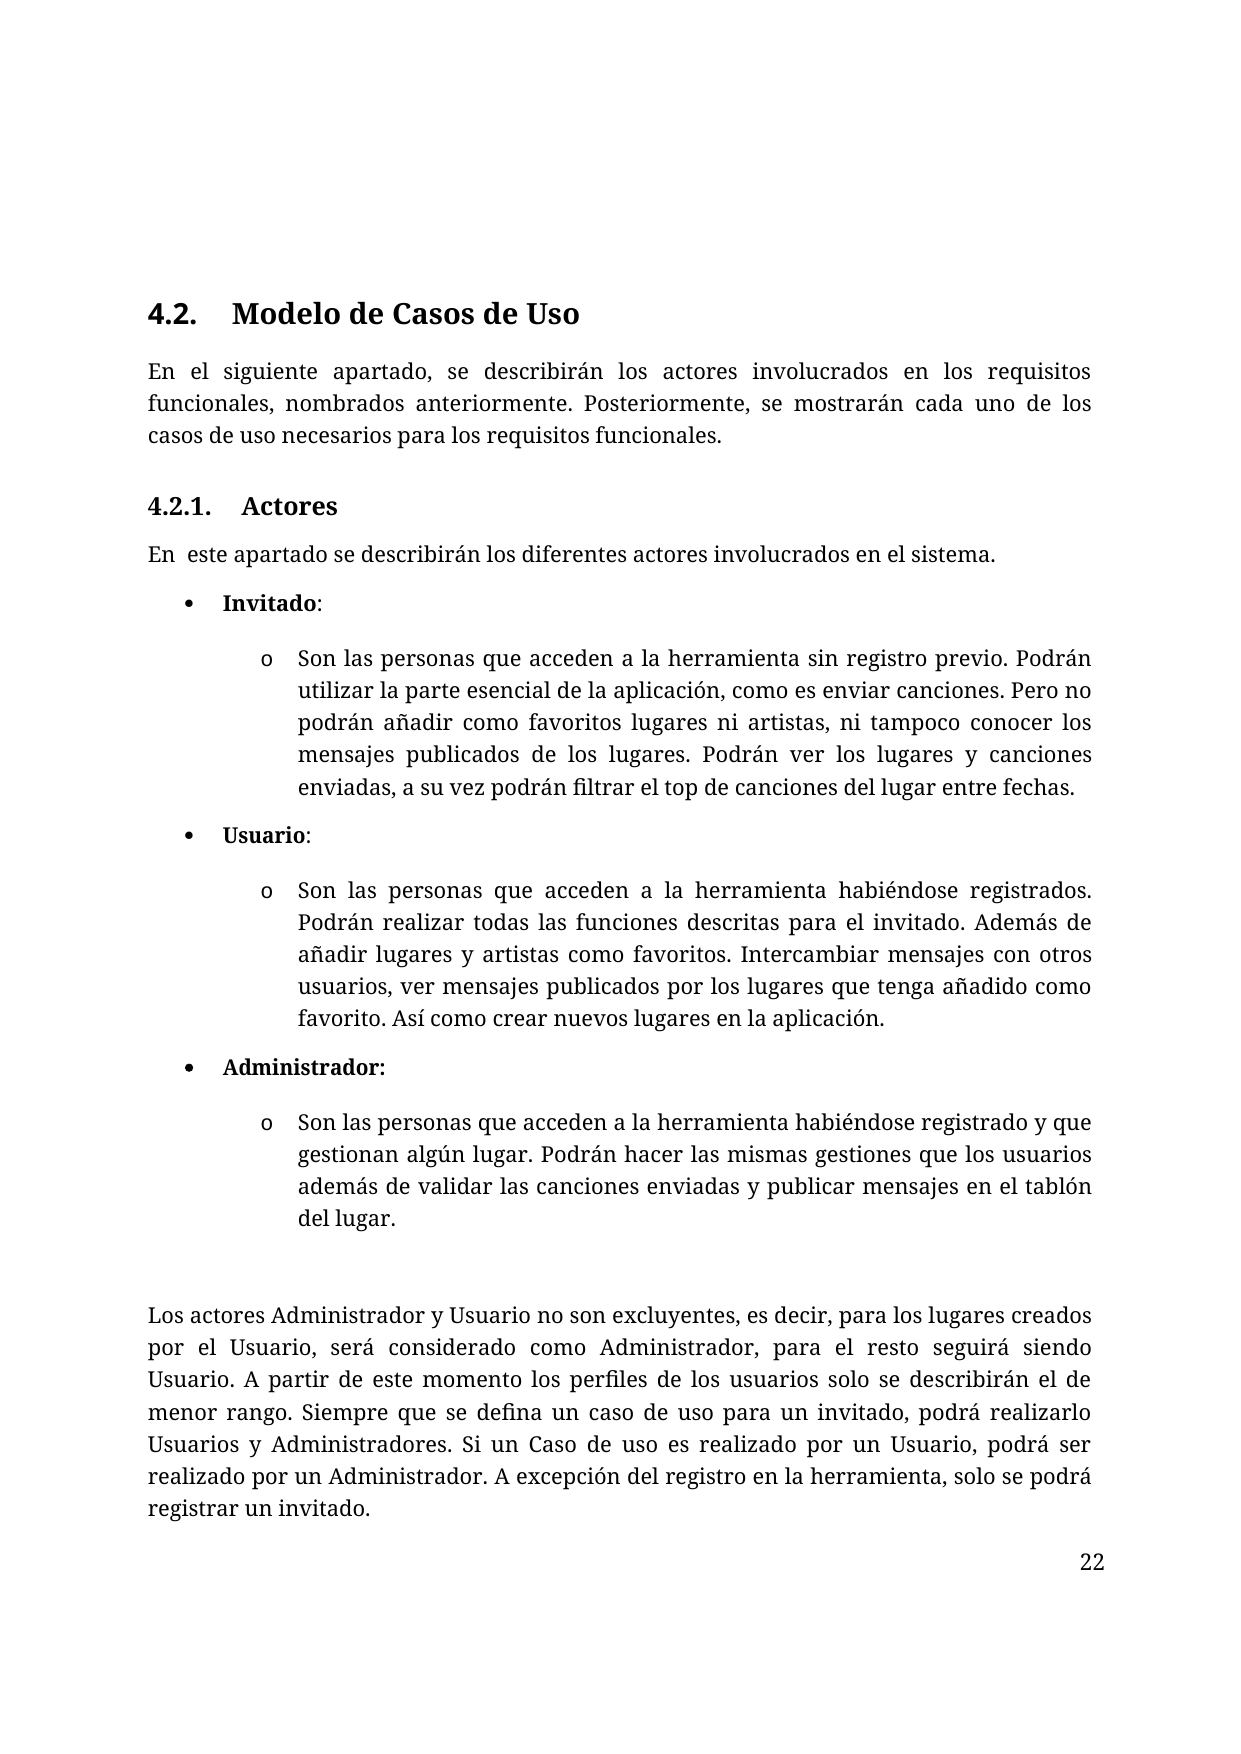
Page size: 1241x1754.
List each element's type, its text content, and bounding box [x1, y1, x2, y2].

list Son las personas que acceden a la herramienta habiéndose registrados. Podrán realizar todas las funciones descritas para el invitado. Además de añadir lugares y artistas como favoritos. Intercambiar mensajes con otros usuarios, ver mensajes publicados por los lugares que tenga añadido como favorito. Así como crear nuevos lugares en la aplicación. [260, 875, 1093, 1033]
list Son las personas que acceden a la herramienta sin registro previo. Podrán utilizar la parte esencial de la aplicación, como es enviar canciones. Pero no podrán añadir como favoritos lugares ni artistas, ni tampoco conocer los mensajes publicados de los lugares. Podrán ver los lugares y canciones enviadas, a su vez podrán filtrar el top de canciones del lugar entre fechas. [260, 643, 1093, 801]
subtitle Modelo de Casos de Uso [148, 293, 1105, 333]
list Administrador: [185, 1052, 1093, 1082]
list Usuario: [185, 820, 1093, 850]
text En el siguiente apartado, se describirán los actores involucrados en los requisitos funcionales, nombrados anteriormente. Posteriormente, se mostrarán cada uno de los casos de uso necesarios para los requisitos funcionales. [148, 356, 1093, 450]
list Son las personas que acceden a la herramienta habiéndose registrado y que gestionan algún lugar. Podrán hacer las mismas gestiones que los usuarios además de validar las canciones enviadas y publicar mensajes en el tablón del lugar. [260, 1107, 1093, 1233]
subtitle Actores [148, 489, 1105, 523]
text Los actores Administrador y Usuario no son excluyentes, es decir, para los lugares creados por el Usuario, será considerado como Administrador, para el resto seguirá siendo Usuario. A partir de este momento los perfiles de los usuarios solo se describirán el de menor rango. Siempre que se defina un caso de uso para un invitado, podrá realizarlo Usuarios y Administradores. Si un Caso de uso es realizado por un Usuario, podrá ser realizado por un Administrador. A excepción del registro en la herramienta, solo se podrá registrar un invitado. [148, 1300, 1093, 1522]
list Invitado: [185, 588, 1093, 618]
text En este apartado se describirán los diferentes actores involucrados en el sistema. [148, 539, 1093, 569]
